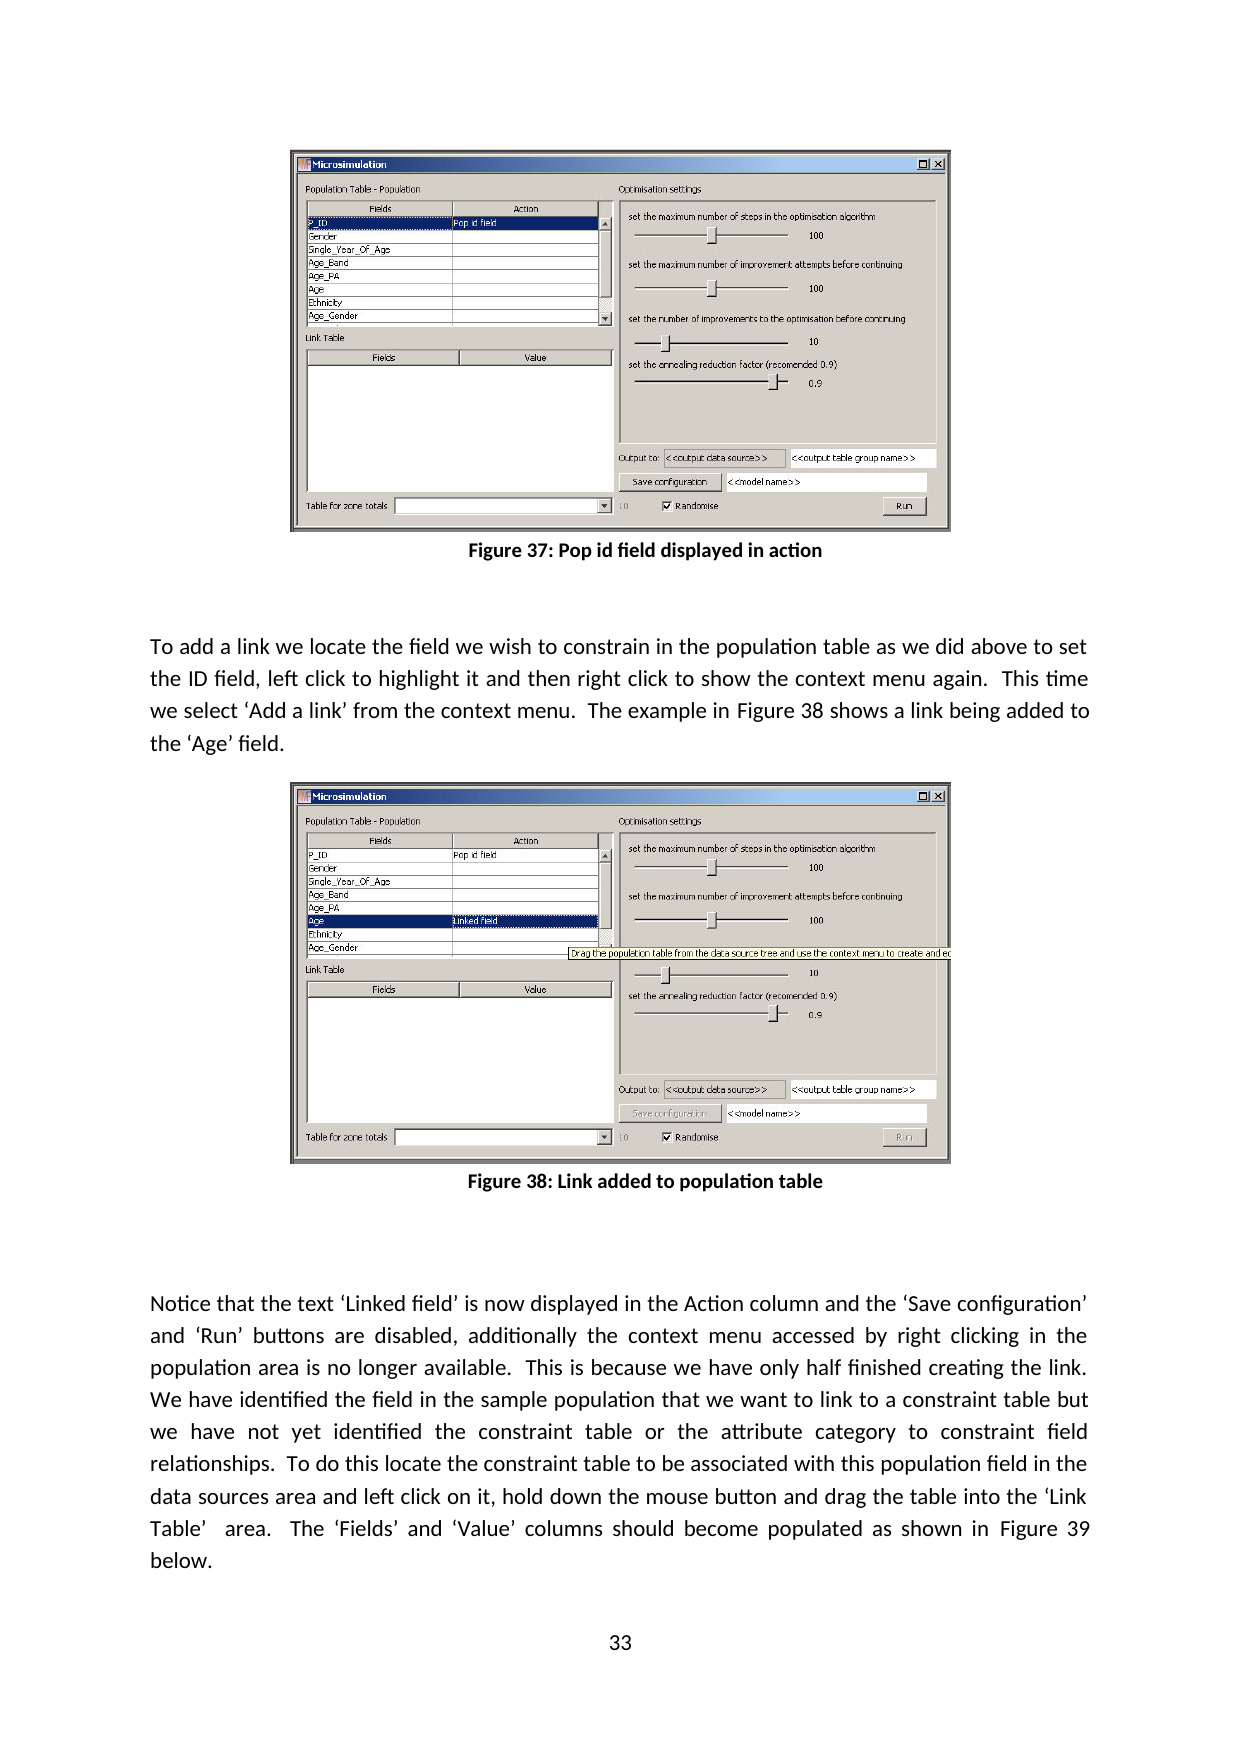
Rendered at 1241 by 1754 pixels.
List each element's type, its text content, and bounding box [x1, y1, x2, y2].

text To add a link we locate the field we wish to constrain in the population table as we did above to set the ID field, left click to highlight it and then right click to show the context menu again. This time we select ‘Add a link’ from the context menu. The example in Figure 38 shows a link being added to the ‘Age’ field. [150, 632, 1090, 757]
text Notice that the text ‘Linked field’ is now displayed in the Action column and the ‘Save configuration’ and ‘Run’ buttons are disabled, additionally the context menu accessed by right clicking in the population area is no longer available. This is because we have only half finished creating the link. We have identified the field in the sample population that we want to link to a constraint table but we have not yet identified the constraint table or the attribute category to constraint field relationships. To do this locate the constraint table to be associated with this population field in the data sources area and left click on it, hold down the mouse button and drag the table into the ‘Link Table’ area. The ‘Fields’ and ‘Value’ columns should become populated as shown in Figure 39 below. [150, 1289, 1090, 1574]
picture [290, 782, 951, 1164]
picture [290, 149, 951, 532]
